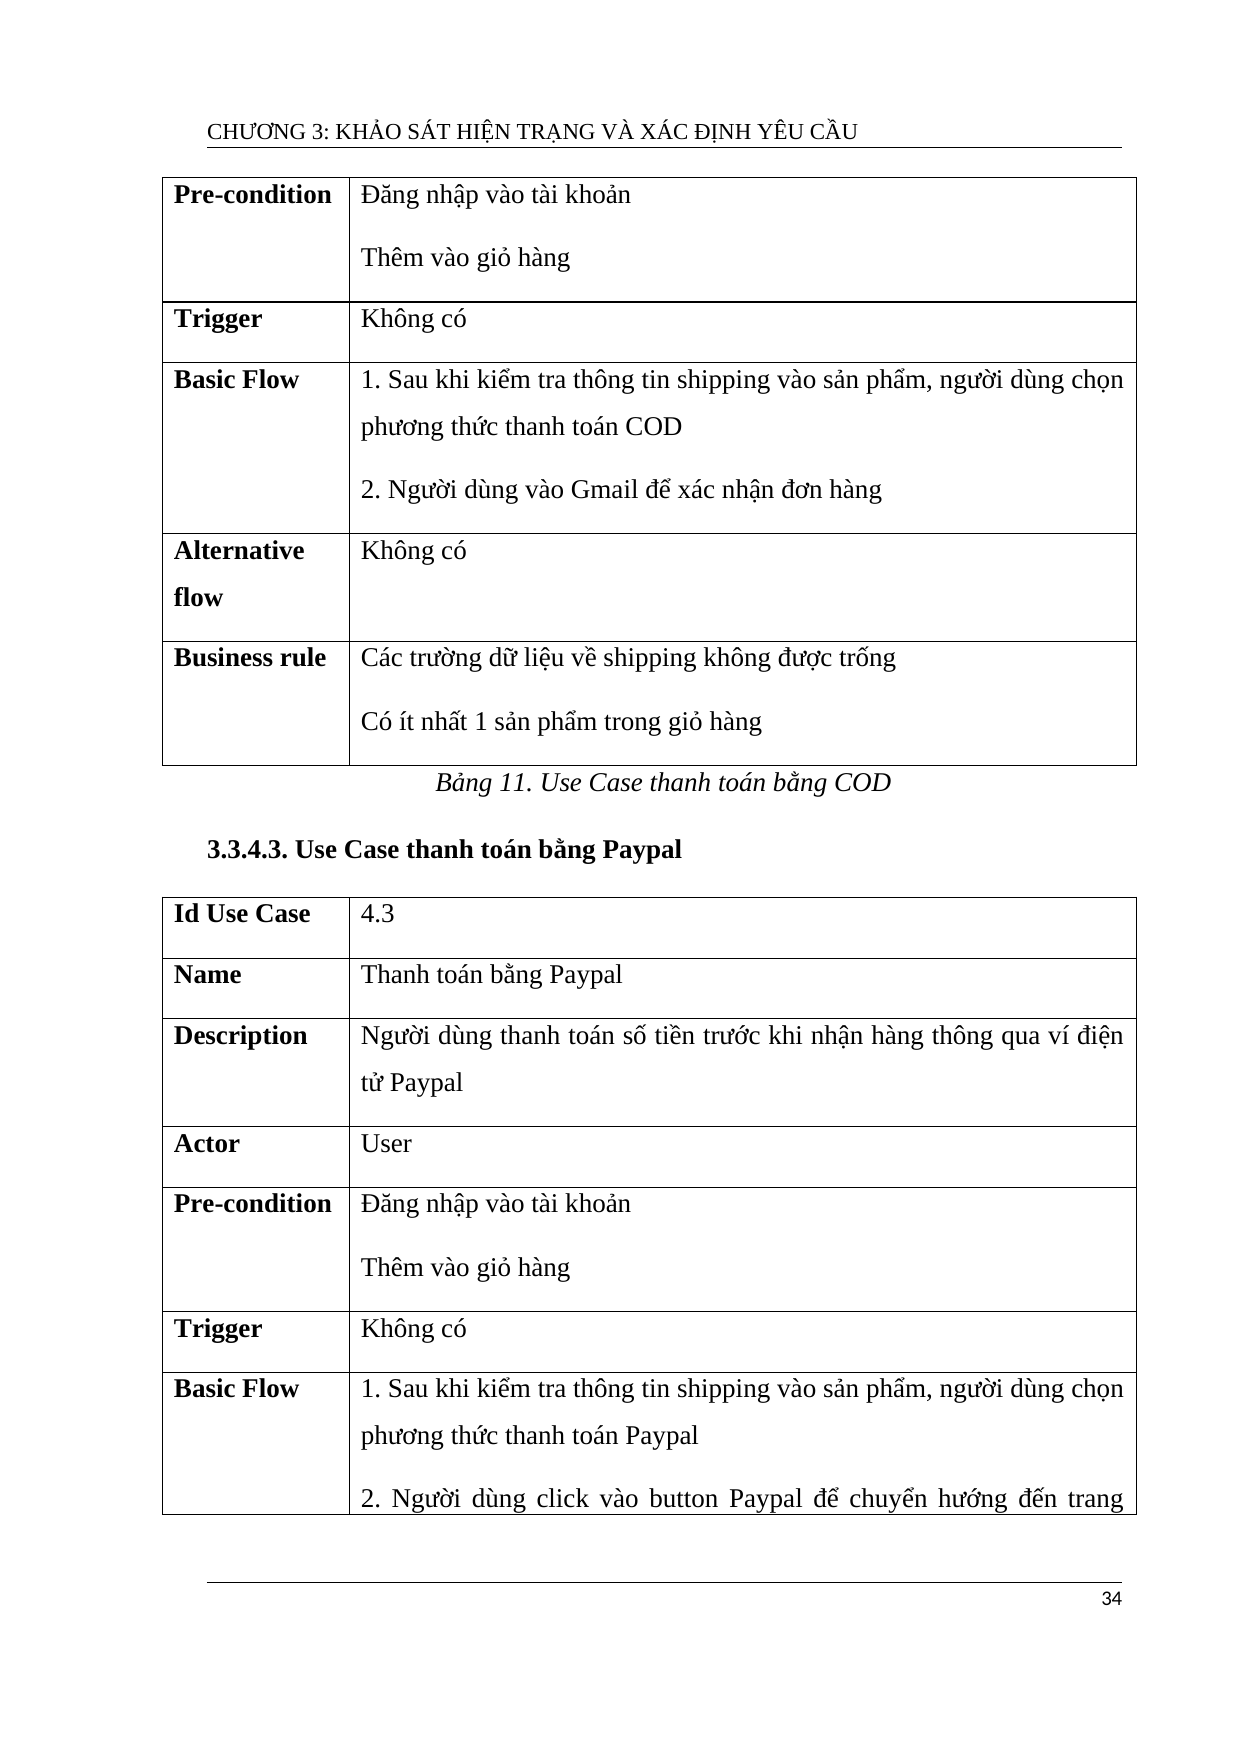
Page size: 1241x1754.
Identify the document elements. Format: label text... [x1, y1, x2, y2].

table_cell 1. Sau khi kiểm tra thông tin shipping vào sản phẩm, người dùng chọn phương thức thanh toán COD 2. Người dùng vào Gmail để xác nhận đơn hàng [350, 363, 1136, 533]
table_cell Description [163, 1019, 349, 1126]
table_cell Đăng nhập vào tài khoản Thêm vào giỏ hàng [350, 1188, 1136, 1311]
table_cell Người dùng thanh toán số tiền trước khi nhận hàng thông qua ví điện tử Paypal [350, 1019, 1136, 1126]
table_cell Trigger [163, 303, 349, 362]
table_cell Thanh toán bằng Paypal [350, 959, 1136, 1018]
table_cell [350, 1373, 1136, 1514]
table_header 4.3 [350, 898, 1136, 957]
table_cell Business rule [163, 642, 349, 765]
table_cell Không có [350, 303, 1136, 362]
table_cell Basic Flow [163, 1373, 349, 1514]
table_cell Actor [163, 1127, 349, 1187]
table_cell Name [163, 959, 349, 1018]
table_cell Các trường dữ liệu về shipping không được trống Có ít nhất 1 sản phẩm trong giỏ hàng [350, 642, 1136, 765]
text Bảng 11. Use Case thanh toán bằng COD [207, 766, 1122, 797]
table_header Id Use Case [163, 898, 349, 957]
table_cell Trigger [163, 1312, 349, 1372]
text 3.3.4.3. Use Case thanh toán bằng Paypal [207, 833, 1122, 864]
table_cell Basic Flow [163, 363, 349, 533]
table_cell Pre-condition [163, 178, 349, 301]
table_cell User [350, 1127, 1136, 1187]
table_cell Pre-condition [163, 1188, 349, 1311]
table_cell Đăng nhập vào tài khoản Thêm vào giỏ hàng [350, 178, 1136, 301]
table_cell Không có [350, 534, 1136, 641]
table_cell Alternative flow [163, 534, 349, 641]
table_cell Không có [350, 1312, 1136, 1372]
